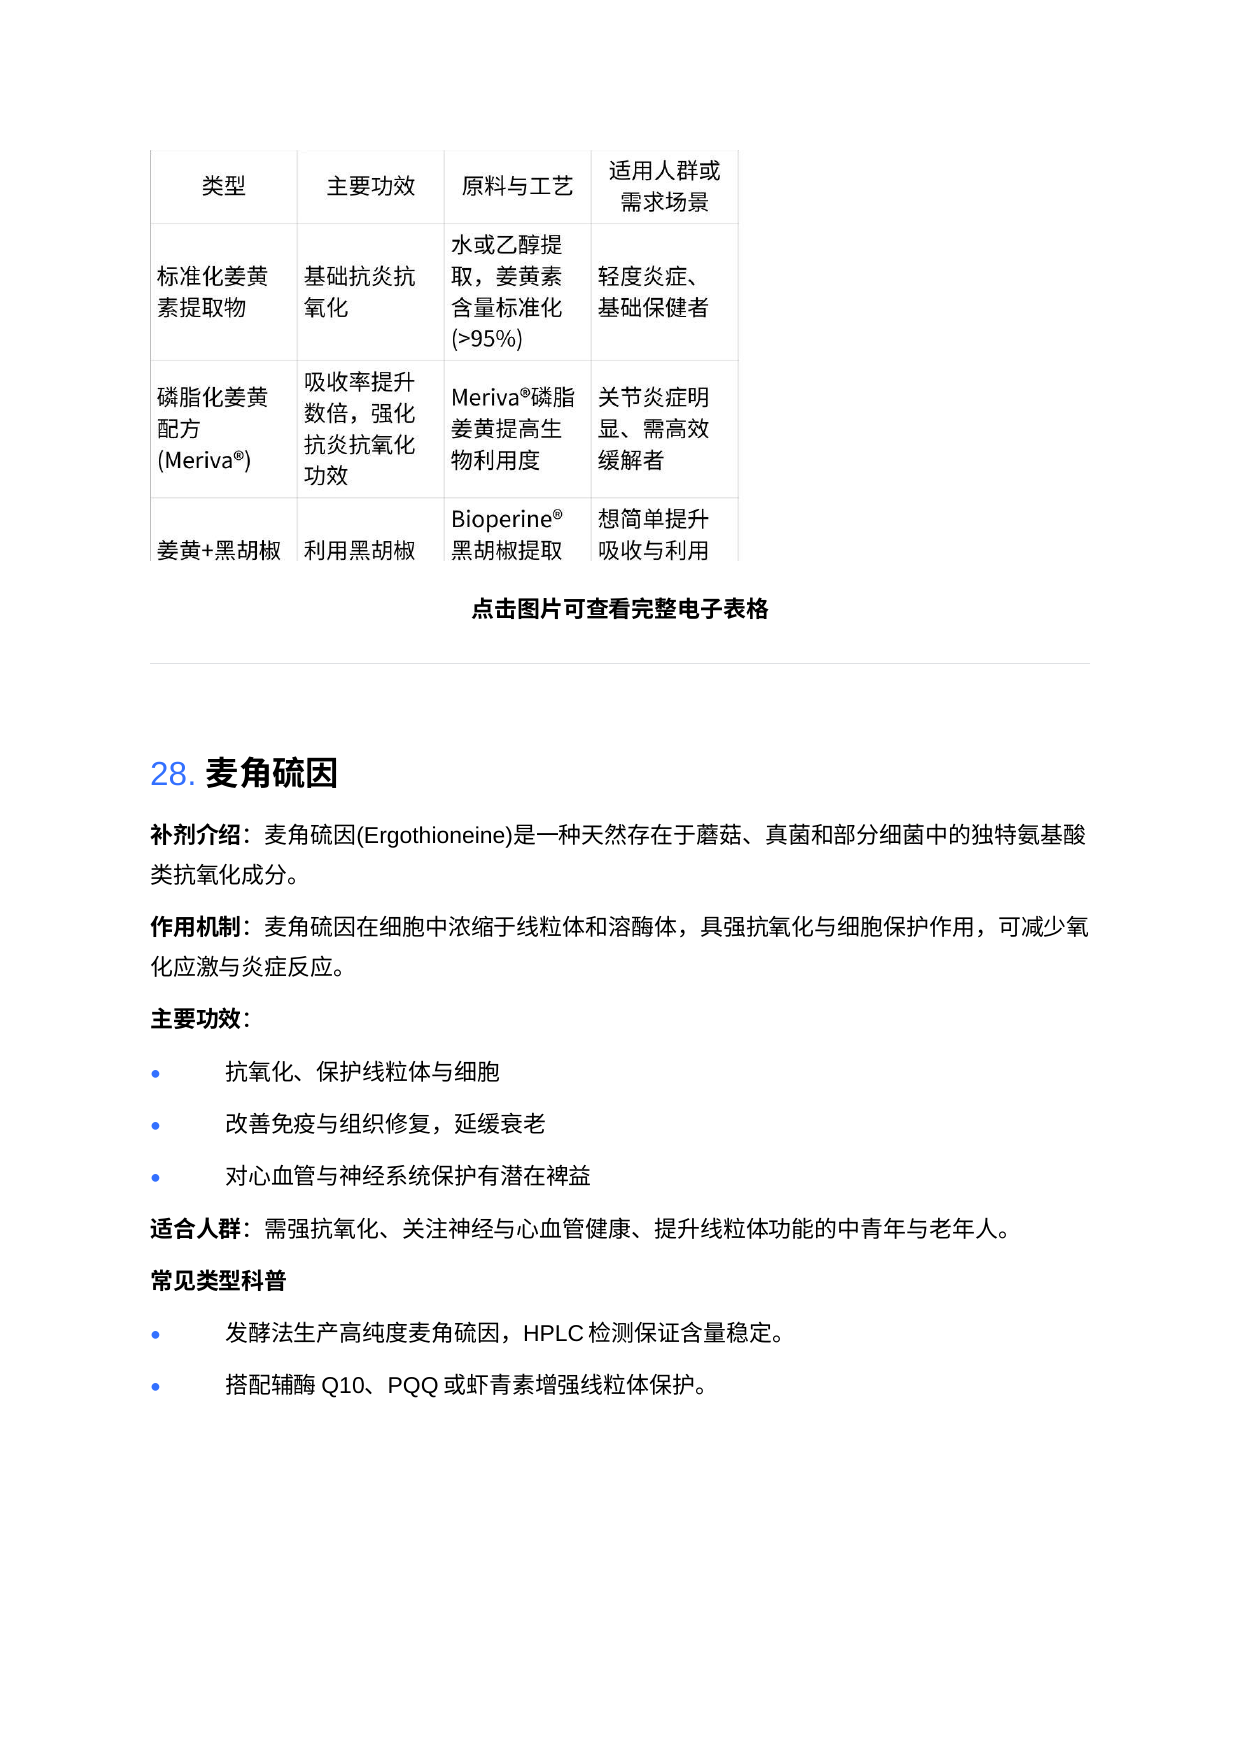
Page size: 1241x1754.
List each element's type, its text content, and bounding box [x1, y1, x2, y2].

text 适合人群：需强抗氧化、关注神经与心血管健康、提升线粒体功能的中青年与老年人。 [150, 1210, 1090, 1244]
list 对心血管与神经系统保护有潜在裨益 [150, 1158, 1090, 1191]
text 主要功效： [150, 1001, 1090, 1034]
list 改善免疫与组织修复，延缓衰老 [150, 1106, 1090, 1139]
text 常见类型科普 [150, 1263, 1090, 1296]
list 搭配辅酶Q10、PQQ或虾青素增强线粒体保护。 [150, 1367, 1090, 1401]
text 点击图片可查看完整电子表格 [150, 591, 1090, 624]
text 作用机制：麦角硫因在细胞中浓缩于线粒体和溶酶体，具强抗氧化与细胞保护作用，可减少氧化应激与炎症反应。 [150, 909, 1090, 982]
picture [150, 150, 1013, 561]
text 补剂介绍：麦角硫因(Ergothioneine)是一种天然存在于蘑菇、真菌和部分细菌中的独特氨基酸类抗氧化成分。 [150, 817, 1090, 890]
list 发酵法生产高纯度麦角硫因，HPLC检测保证含量稳定。 [150, 1315, 1090, 1348]
text 28. 麦角硫因 [150, 747, 1090, 795]
list 抗氧化、保护线粒体与细胞 [150, 1053, 1090, 1087]
